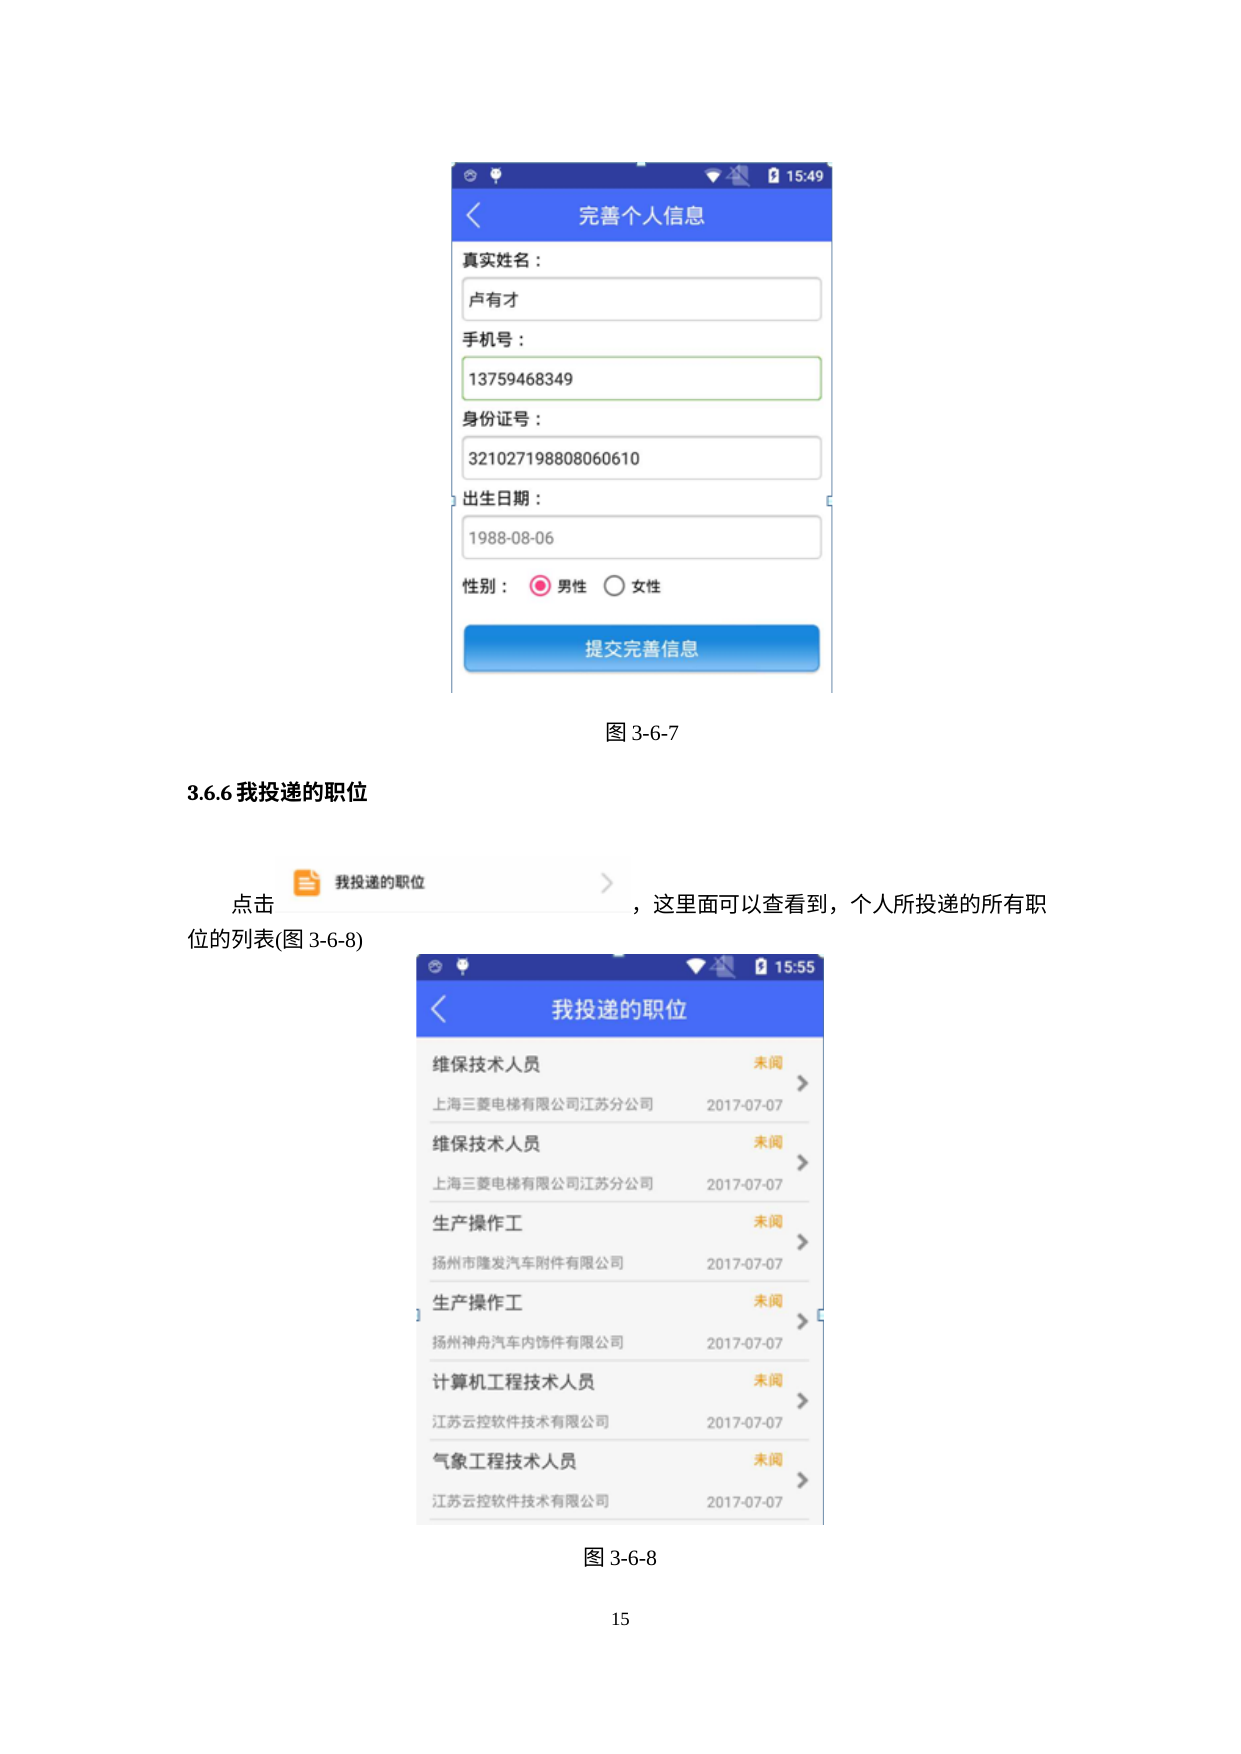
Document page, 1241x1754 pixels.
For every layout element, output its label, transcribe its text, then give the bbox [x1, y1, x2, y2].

picture [451, 162, 833, 693]
text 点击，这里面可以查看到，个人所投递的所有职位的列表(图3-6-8) [187, 857, 1053, 954]
picture [416, 954, 824, 1525]
text 图3-6-7 [187, 714, 1053, 747]
subtitle 3.6.6我投递的职位 [187, 774, 1053, 807]
picture [275, 856, 632, 913]
text 图3-6-8 [187, 1539, 1053, 1572]
